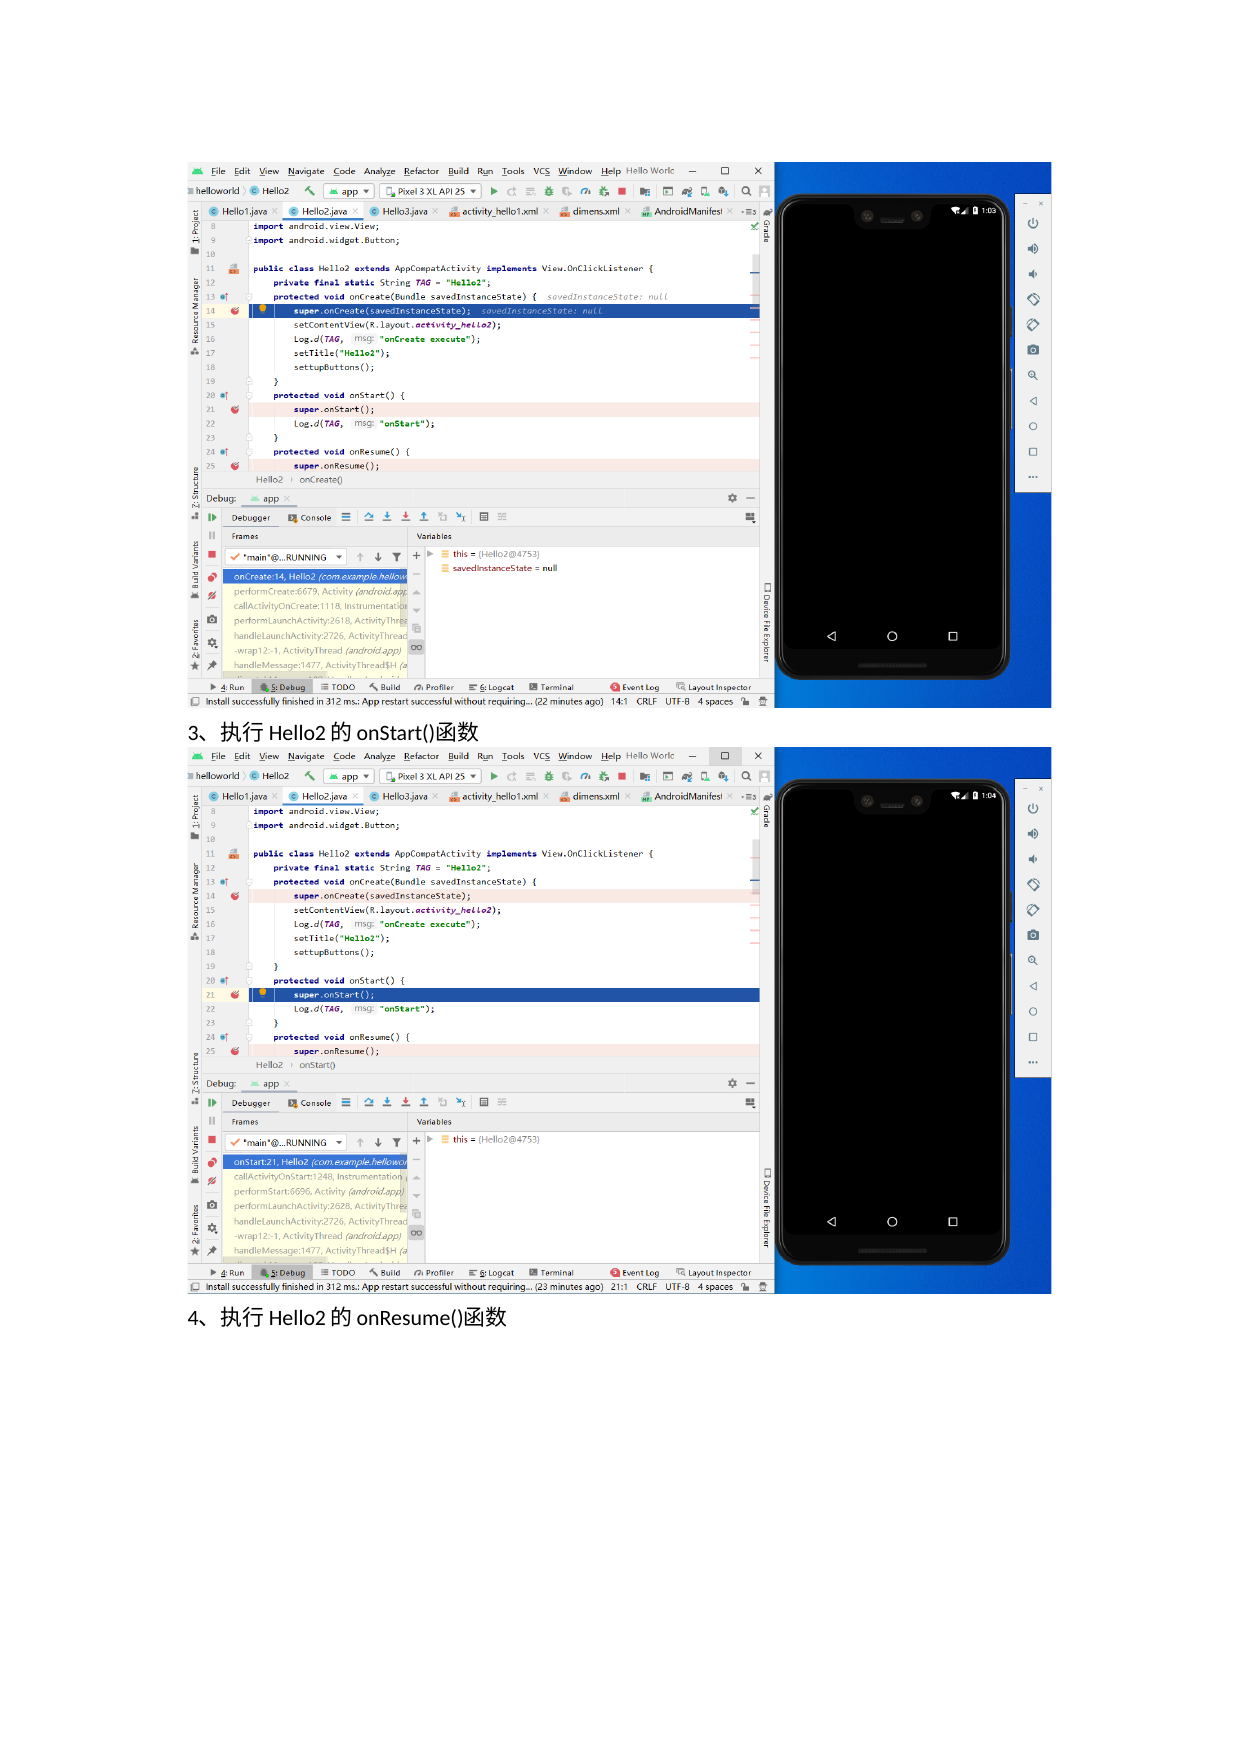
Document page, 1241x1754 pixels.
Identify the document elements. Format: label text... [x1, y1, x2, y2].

picture [187, 162, 1052, 708]
list 执行Hello2的onResume()函数 [187, 1299, 1053, 1332]
picture [187, 747, 1052, 1294]
list 执行Hello2的onStart()函数 [187, 714, 1053, 747]
